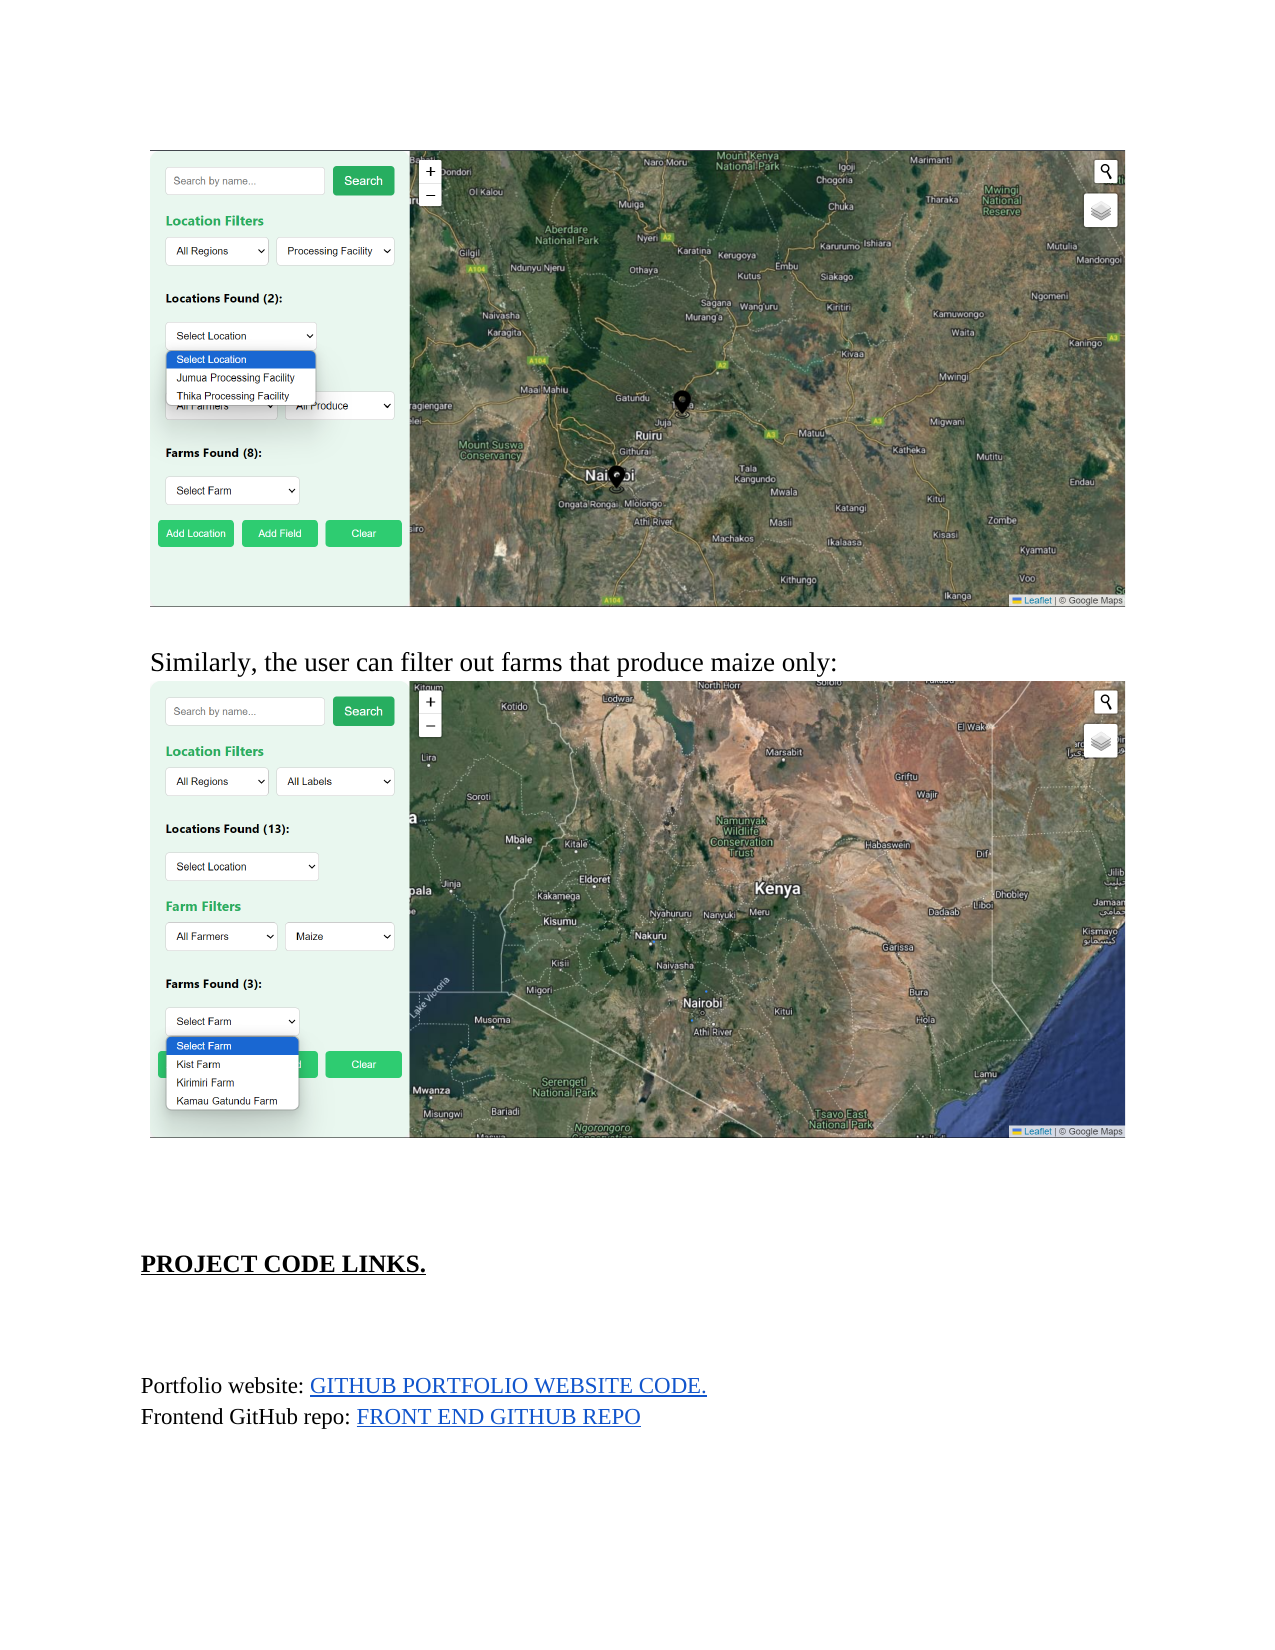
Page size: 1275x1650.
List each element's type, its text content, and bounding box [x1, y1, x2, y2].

text Similarly, the user can filter out farms that produce maize only: [150, 646, 1125, 677]
text Frontend GitHub repo: FRONT END GITHUB REPO [141, 1403, 1125, 1429]
picture [150, 681, 1125, 1138]
picture [150, 150, 1125, 607]
text PROJECT CODE LINKS. [141, 1249, 1125, 1278]
text Portfolio website: GITHUB PORTFOLIO WEBSITE CODE. [141, 1372, 1125, 1399]
